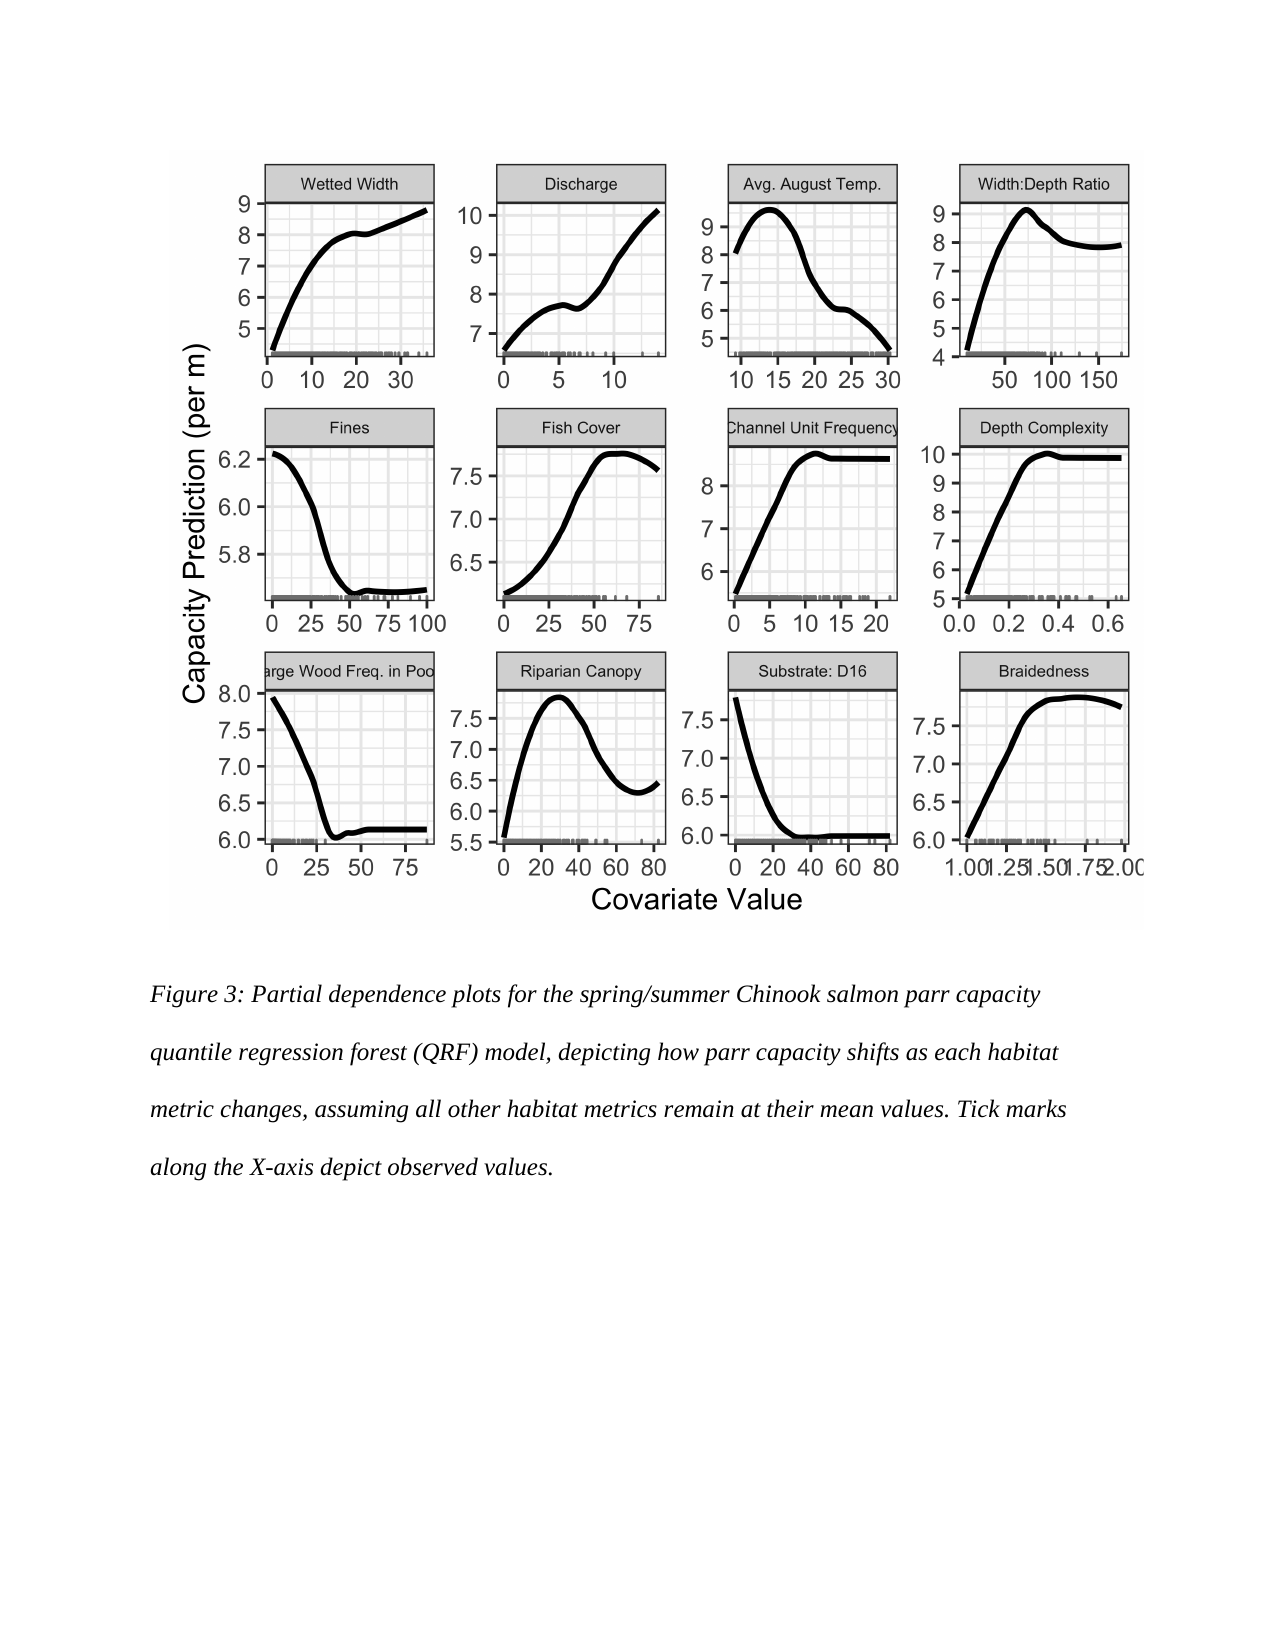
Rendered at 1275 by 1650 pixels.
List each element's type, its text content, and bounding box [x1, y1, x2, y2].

picture [168, 150, 1144, 930]
text Figure 3: Partial dependence plots for the spring/summer Chinook salmon parr capacity quantile regression forest (QRF) model, depicting how parr capacity shifts as each habitat metric changes, assuming all other habitat metrics remain at their mean values. Tick marks along the X-axis depict observed values. [150, 979, 1125, 1181]
